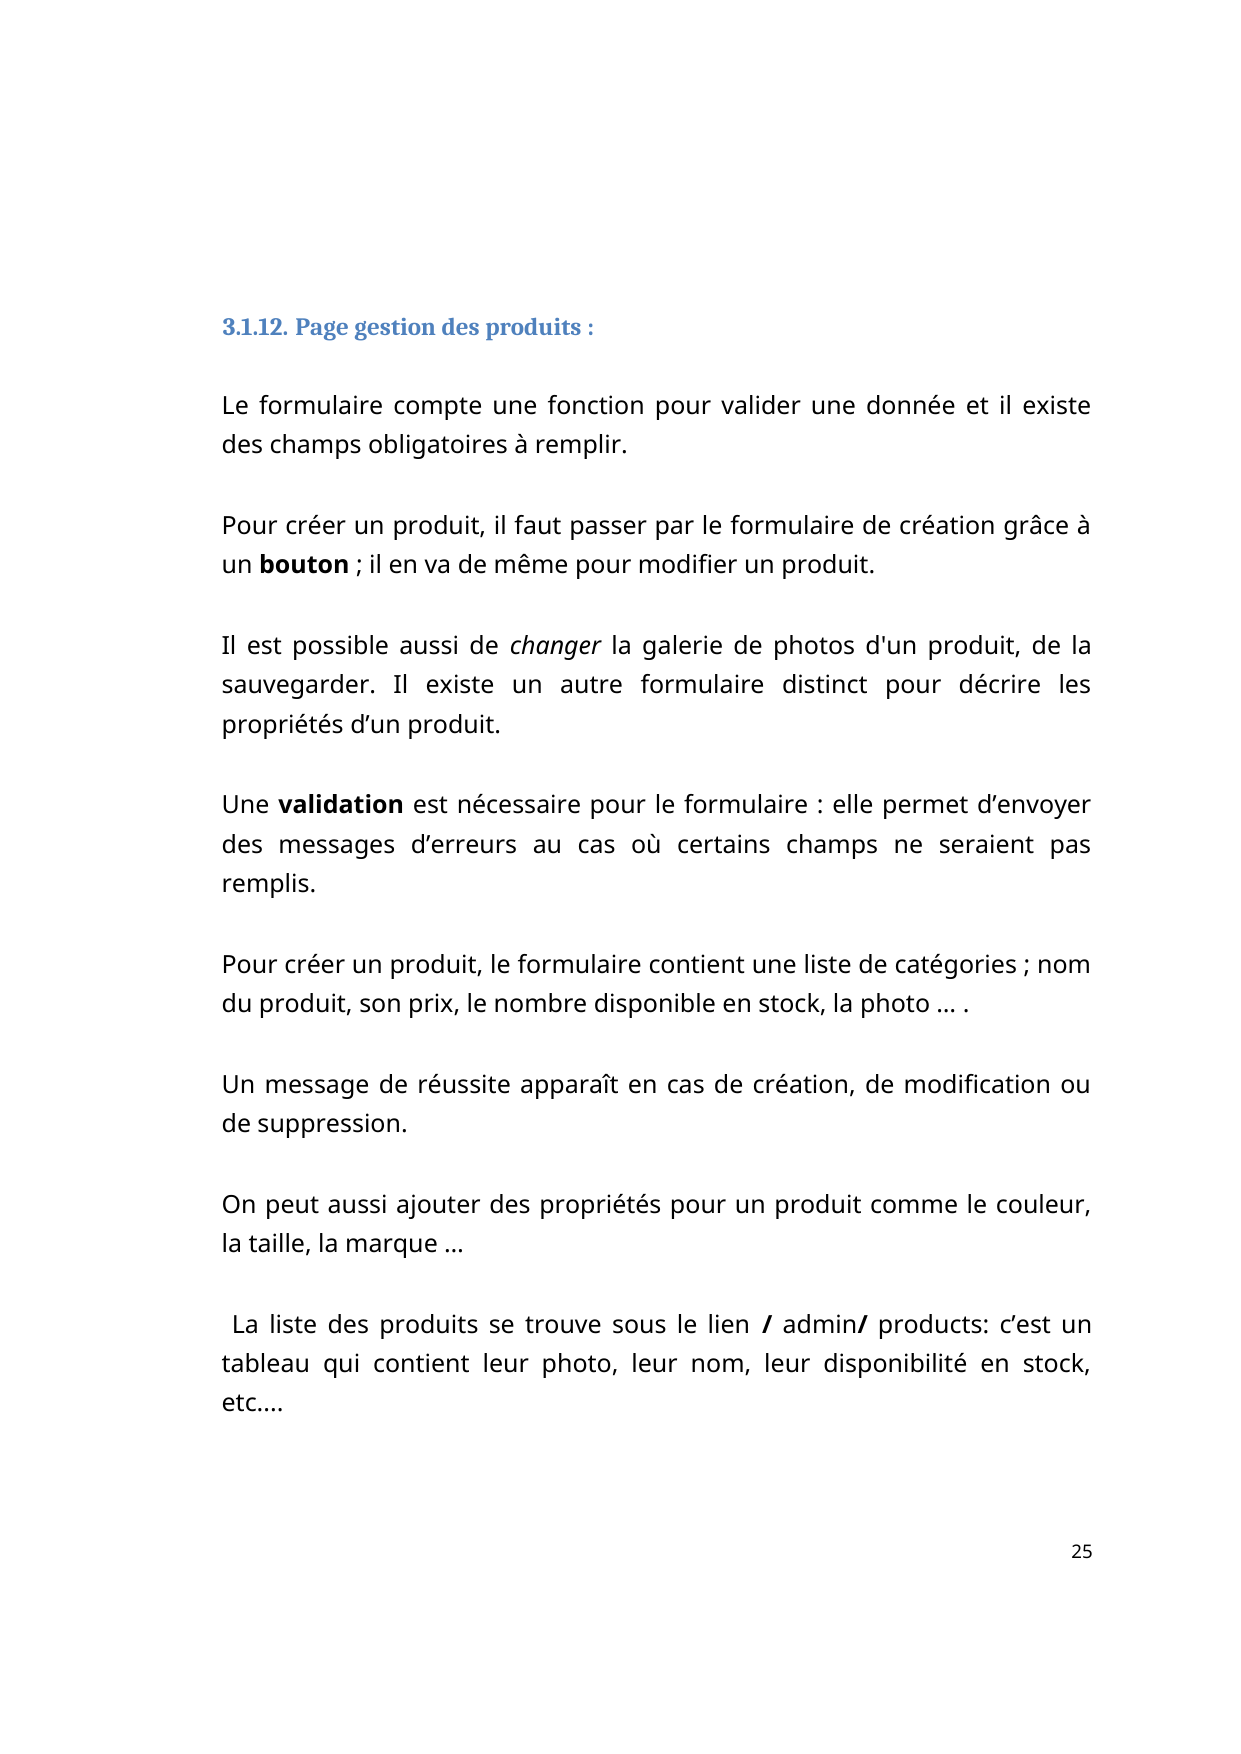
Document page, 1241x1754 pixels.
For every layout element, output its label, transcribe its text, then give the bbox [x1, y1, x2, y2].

text On peut aussi ajouter des propriétés pour un produit comme le couleur, la taille, la marque … [221, 1186, 1092, 1259]
subtitle Page gestion des produits : [223, 313, 1092, 342]
text Une validation est nécessaire pour le formulaire : elle permet d’envoyer des messages d’erreurs au cas où certains champs ne seraient pas remplis. [221, 787, 1092, 899]
text Il est possible aussi de changer la galerie de photos d'un produit, de la sauvegarder. Il existe un autre formulaire distinct pour décrire les propriétés d’un produit. [221, 628, 1092, 740]
text Pour créer un produit, le formulaire contient une liste de catégories ; nom du produit, son prix, le nombre disponible en stock, la photo … . [221, 946, 1092, 1019]
text La liste des produits se trouve sous le lien / admin/ products: c’est un tableau qui contient leur photo, leur nom, leur disponibilité en stock, etc.... [221, 1306, 1092, 1419]
text Pour créer un produit, il faut passer par le formulaire de création grâce à un bouton ; il en va de même pour modifier un produit. [221, 508, 1092, 581]
text Un message de réussite apparaît en cas de création, de modification ou de suppression. [221, 1066, 1092, 1139]
text Le formulaire compte une fonction pour valider une donnée et il existe des champs obligatoires à remplir. [221, 388, 1092, 461]
